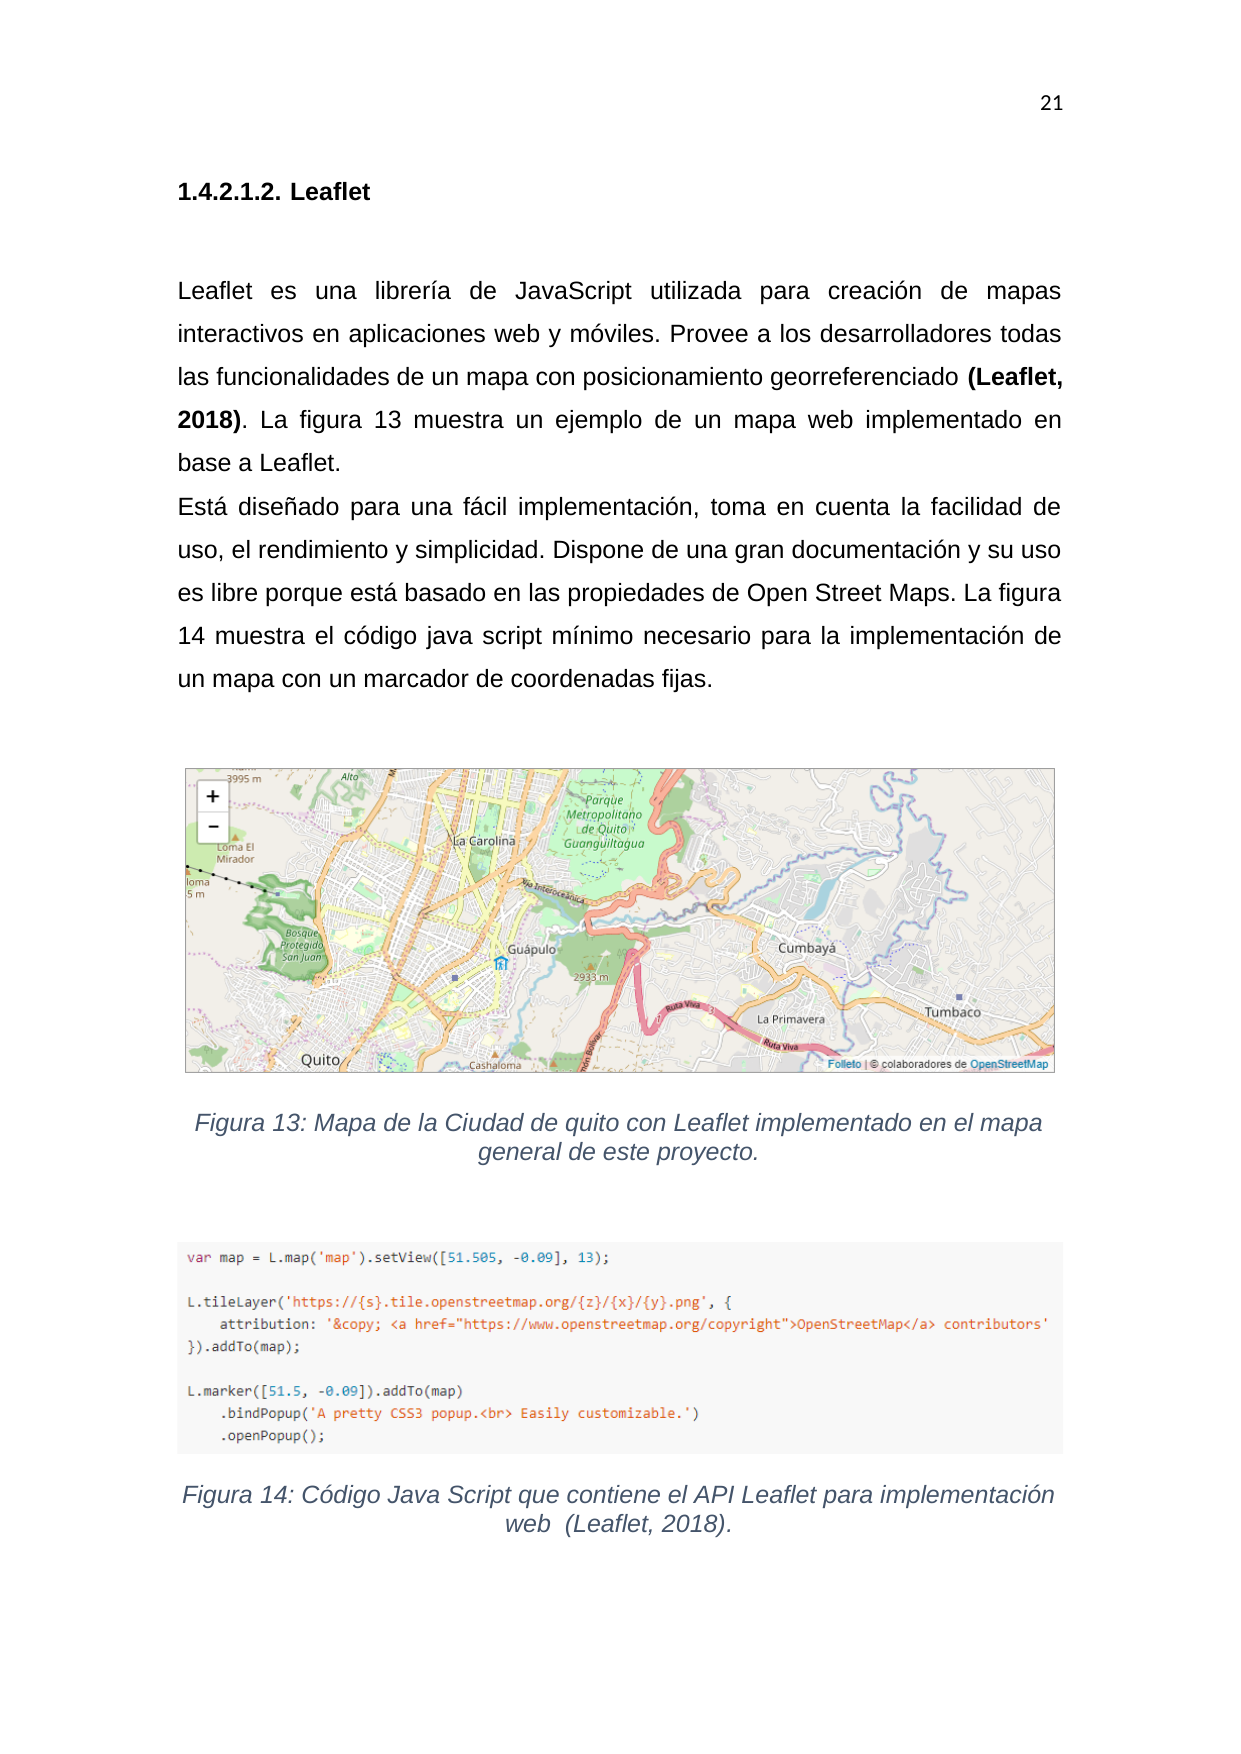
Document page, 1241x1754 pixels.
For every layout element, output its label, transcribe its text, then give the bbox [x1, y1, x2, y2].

list Leaflet [177, 177, 1063, 206]
text Figura 13: Mapa de la Ciudad de quito con Leaflet implementado en el mapa general de este proyecto. [177, 1108, 1063, 1166]
text Figura 14: Código Java Script que contiene el API Leaflet para implementación web . [177, 1480, 1063, 1538]
subtitle Leaflet es una librería de JavaScript utilizada para creación de mapas interactivos en aplicaciones web y móviles. Provee a los desarrolladores todas las funcionalidades de un mapa con posicionamiento georreferenciado . La figura 13 muestra un ejemplo de un mapa web implementado en base a Leaflet. [177, 276, 1063, 477]
picture [177, 1242, 1064, 1454]
picture [177, 762, 1064, 1082]
subtitle Está diseñado para una fácil implementación, toma en cuenta la facilidad de uso, el rendimiento y simplicidad. Dispone de una gran documentación y su uso es libre porque está basado en las propiedades de Open Street Maps. La figura 14 muestra el código java script mínimo necesario para la implementación de un mapa con un marcador de coordenadas fijas. [177, 492, 1063, 693]
